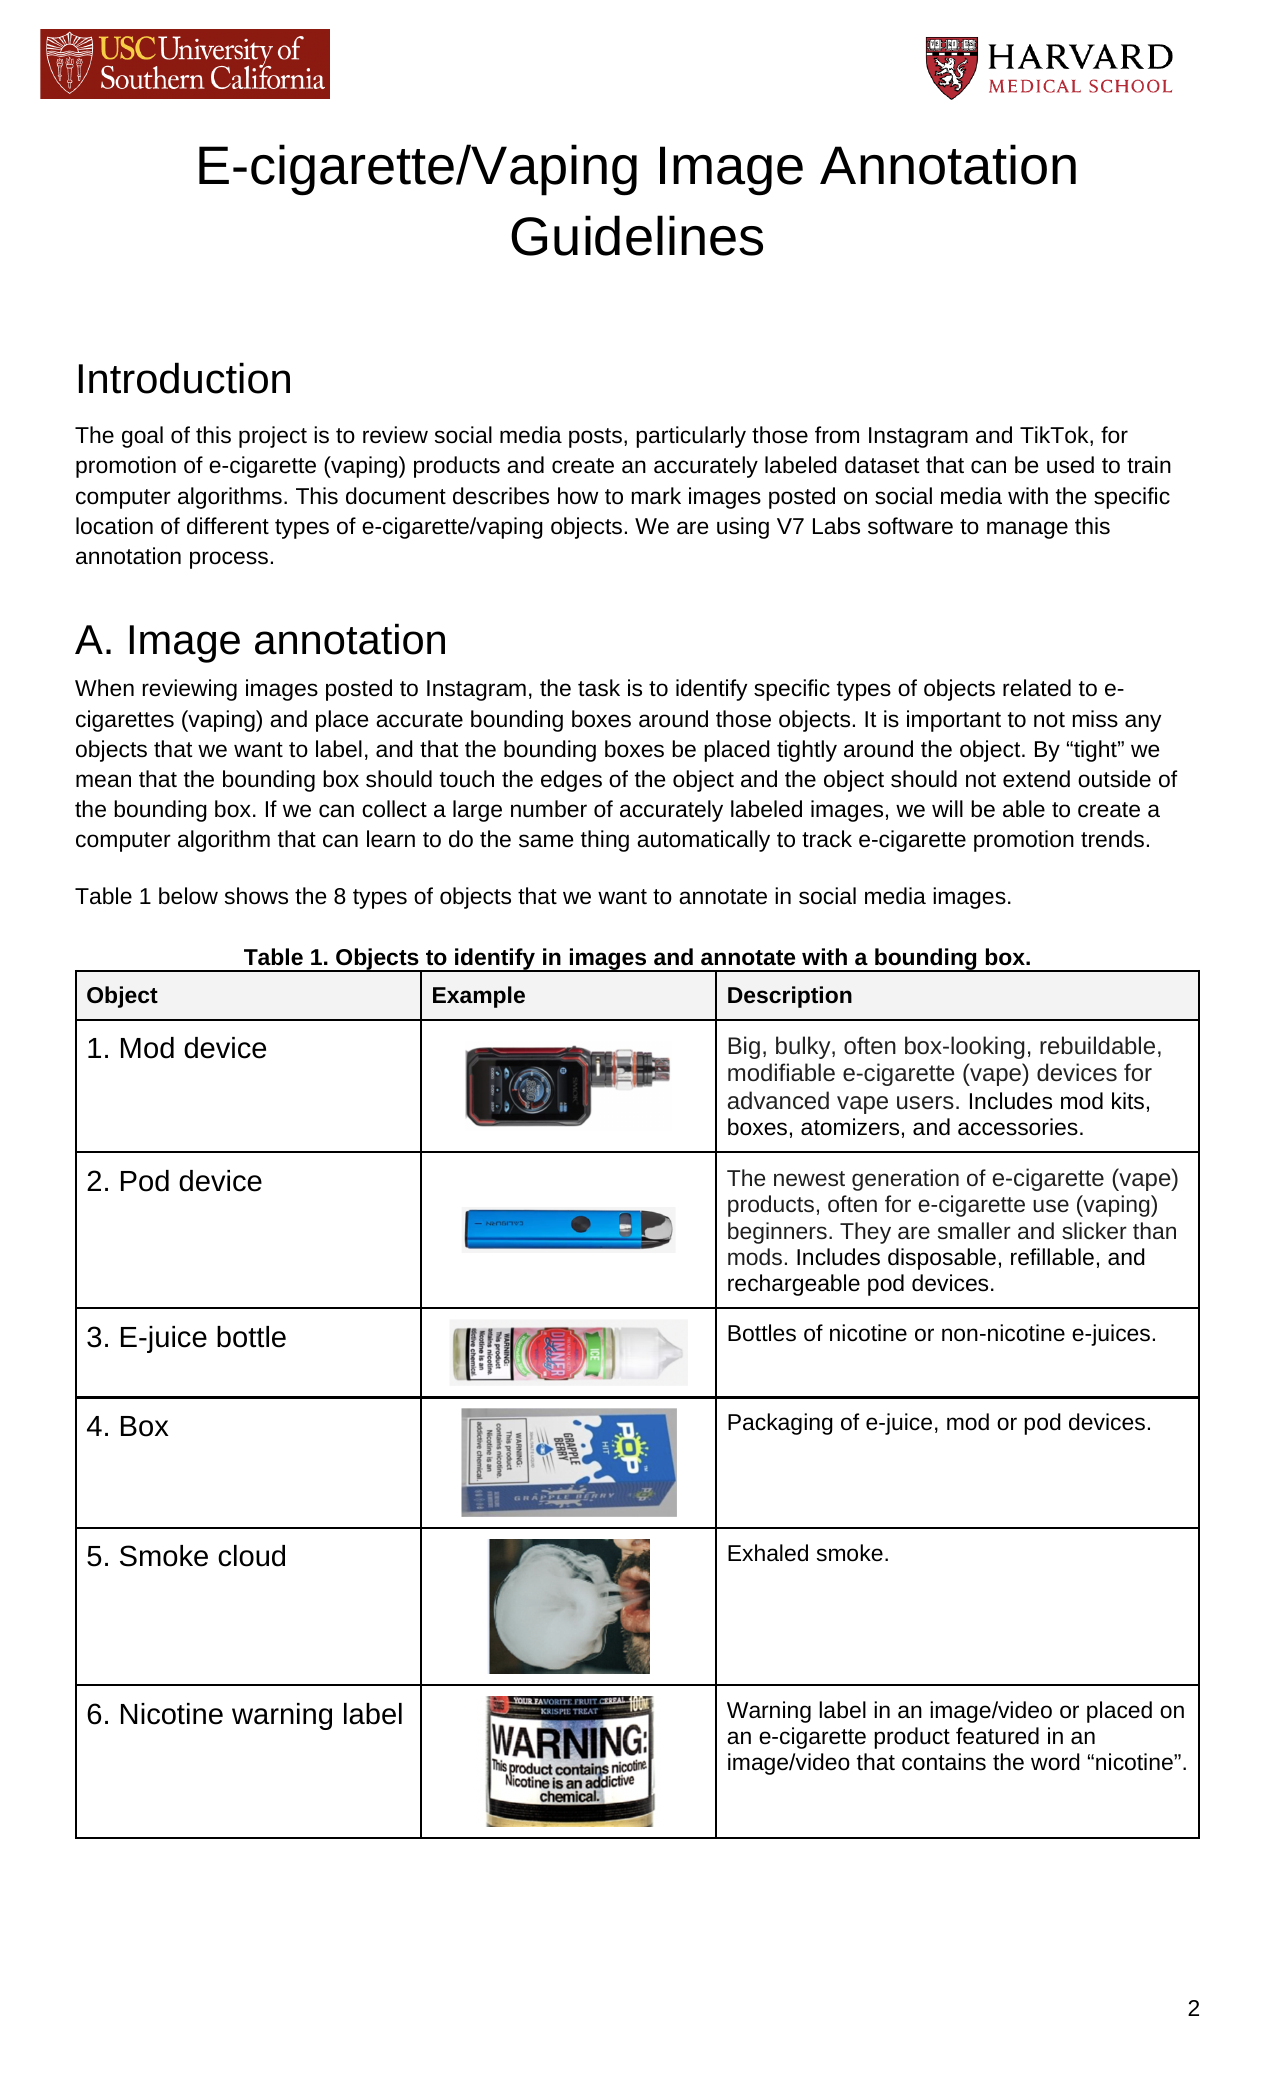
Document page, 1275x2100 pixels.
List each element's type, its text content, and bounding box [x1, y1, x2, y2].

table_cell The newest generation of e-cigarette (vape) products, often for e-cigarette use (vaping) beginners. They are smaller and slicker than mods. Includes disposable, refillable, and rechargeable pod devices. [717, 1153, 1198, 1307]
picture [40, 29, 330, 99]
table_header Example [422, 972, 715, 1019]
text Table 1. Objects to identify in images and annotate with a bounding box. [75, 943, 1200, 970]
table_header Object [77, 972, 420, 1019]
table_cell [422, 1309, 715, 1396]
table_cell Warning label in an image/video or placed on an e-cigarette product featured in an image/video that contains the word “nicotine”. [717, 1686, 1198, 1837]
table_cell [422, 1021, 715, 1151]
table_cell Packaging of e-juice, mod or pod devices. [717, 1399, 1198, 1527]
text Table 1 below shows the 8 types of objects that we want to annotate in social media images. [75, 883, 1200, 909]
text The goal of this project is to review social media posts, particularly those from Instagram and TikTok, for promotion of e-cigarette (vaping) products and create an accurately labeled dataset that can be used to train computer algorithms. This document describes how to mark images posted on social media with the specific location of different types of e-cigarette/vaping objects. We are using V7 Labs software to manage this annotation process. [75, 422, 1200, 569]
table_cell 4. Box [77, 1399, 420, 1527]
subtitle A. Image annotation [75, 615, 1200, 663]
picture [461, 1207, 676, 1253]
table_cell 2. Pod device [77, 1153, 420, 1307]
title E-cigarette/Vaping Image Annotation Guidelines [75, 133, 1200, 267]
picture [918, 28, 1180, 107]
text When reviewing images posted to Instagram, the task is to identify specific types of objects related to e-cigarettes (vaping) and place accurate bounding boxes around those objects. It is important to not miss any objects that we want to label, and that the bounding boxes be placed tightly around the object. By “tight” we mean that the bounding box should touch the edges of the object and the object should not extend outside of the bounding box. If we can collect a large number of accurately labeled images, we will be able to create a computer algorithm that can learn to do the same thing automatically to track e-cigarette promotion trends. [75, 675, 1200, 853]
picture [450, 1320, 688, 1385]
table_cell Exhaled smoke. [717, 1529, 1198, 1684]
table_cell 1. Mod device [77, 1021, 420, 1151]
subtitle Introduction [75, 355, 1200, 403]
table_cell 3. E-juice bottle [77, 1309, 420, 1396]
table_cell [422, 1399, 715, 1527]
table_cell [422, 1153, 715, 1307]
picture [466, 1042, 672, 1130]
table_cell 6. Nicotine warning label [77, 1686, 420, 1837]
table_header Description [717, 972, 1198, 1019]
picture [476, 1696, 662, 1827]
table_cell Big, bulky, often box-looking, rebuildable, modifiable e-cigarette (vape) devices for advanced vape users. Includes mod kits, boxes, atomizers, and accessories. [717, 1021, 1198, 1151]
picture [462, 1409, 677, 1516]
table_cell [422, 1686, 715, 1837]
table_cell Bottles of nicotine or non-nicotine e-juices. [717, 1309, 1198, 1396]
picture [487, 1539, 650, 1674]
table_cell 5. Smoke cloud [77, 1529, 420, 1684]
table_cell [422, 1529, 715, 1684]
